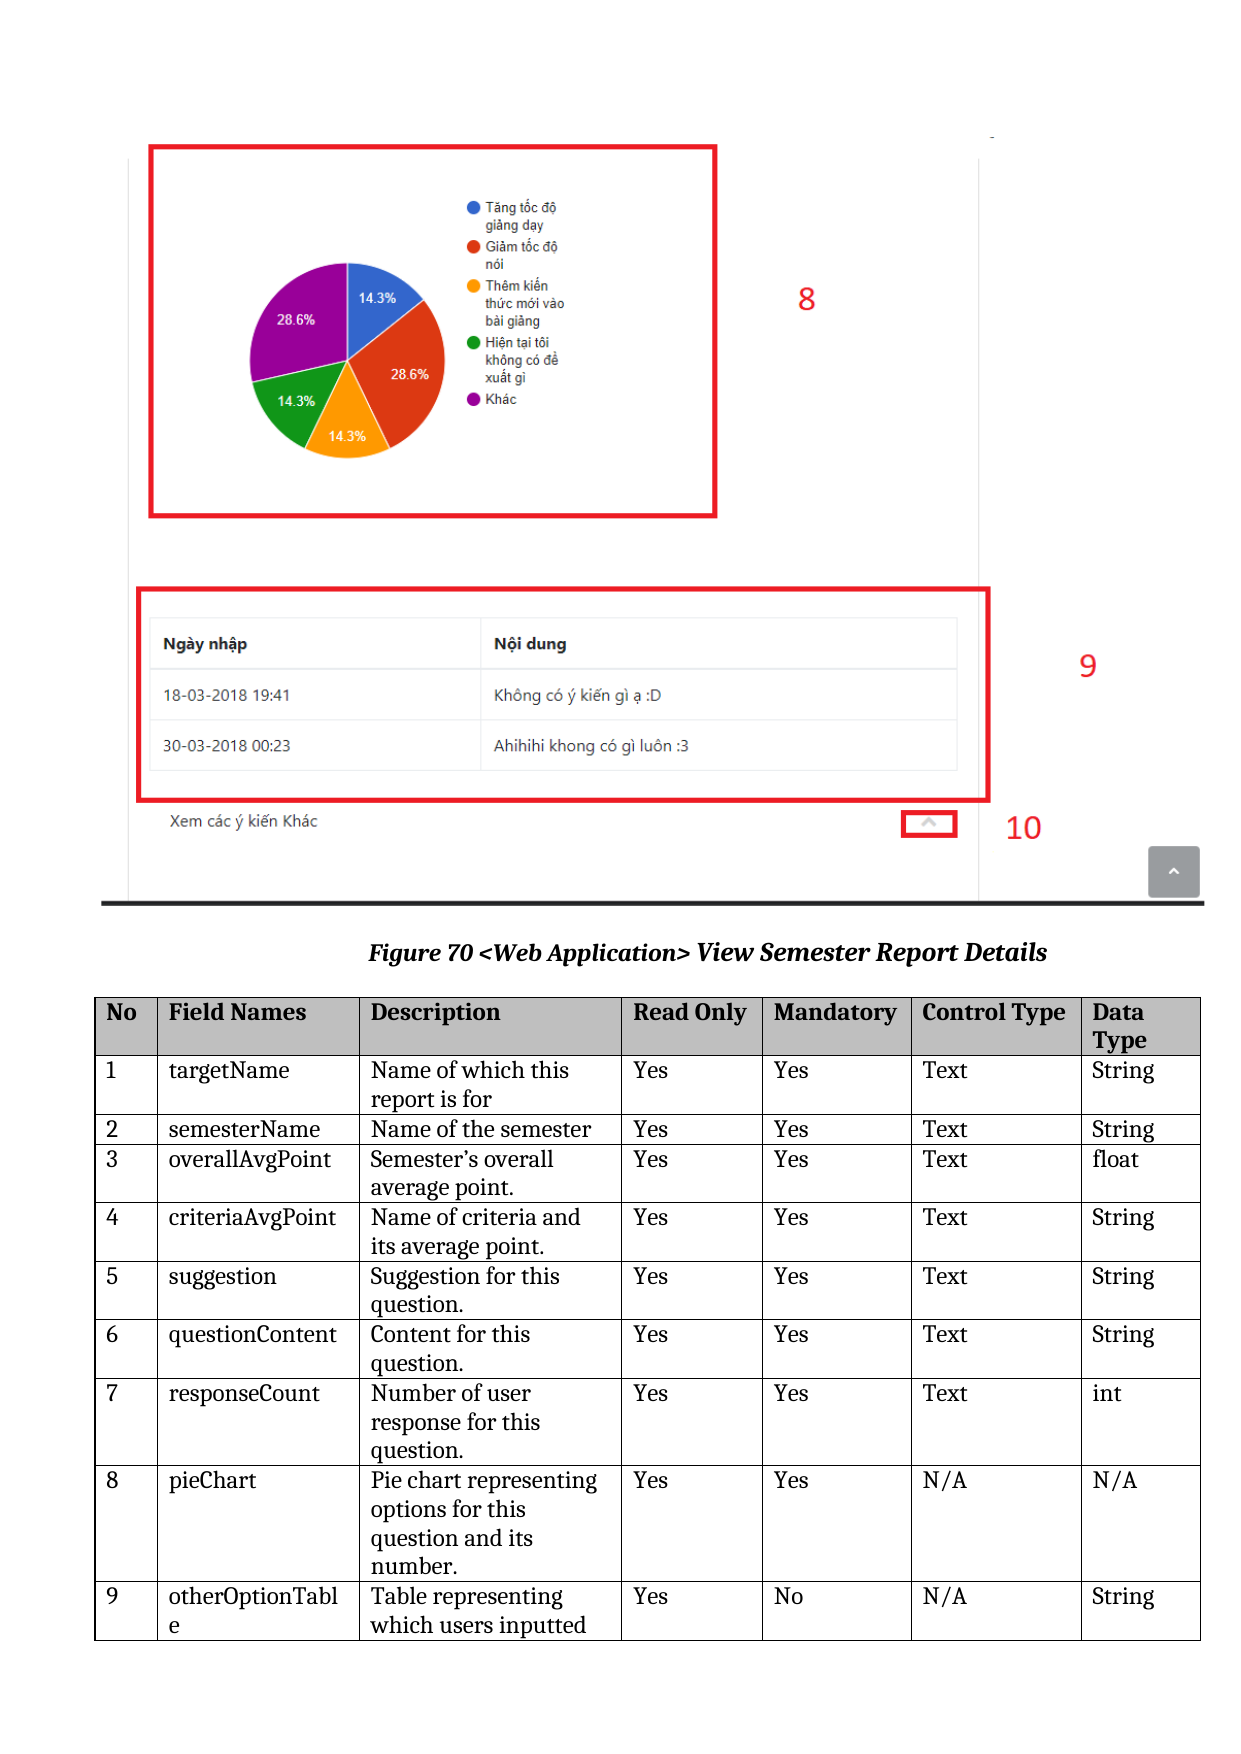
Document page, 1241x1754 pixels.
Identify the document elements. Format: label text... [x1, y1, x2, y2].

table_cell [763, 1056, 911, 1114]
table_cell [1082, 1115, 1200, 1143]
text Figure 70 <Web Application> View Semester Report Details [207, 937, 1209, 968]
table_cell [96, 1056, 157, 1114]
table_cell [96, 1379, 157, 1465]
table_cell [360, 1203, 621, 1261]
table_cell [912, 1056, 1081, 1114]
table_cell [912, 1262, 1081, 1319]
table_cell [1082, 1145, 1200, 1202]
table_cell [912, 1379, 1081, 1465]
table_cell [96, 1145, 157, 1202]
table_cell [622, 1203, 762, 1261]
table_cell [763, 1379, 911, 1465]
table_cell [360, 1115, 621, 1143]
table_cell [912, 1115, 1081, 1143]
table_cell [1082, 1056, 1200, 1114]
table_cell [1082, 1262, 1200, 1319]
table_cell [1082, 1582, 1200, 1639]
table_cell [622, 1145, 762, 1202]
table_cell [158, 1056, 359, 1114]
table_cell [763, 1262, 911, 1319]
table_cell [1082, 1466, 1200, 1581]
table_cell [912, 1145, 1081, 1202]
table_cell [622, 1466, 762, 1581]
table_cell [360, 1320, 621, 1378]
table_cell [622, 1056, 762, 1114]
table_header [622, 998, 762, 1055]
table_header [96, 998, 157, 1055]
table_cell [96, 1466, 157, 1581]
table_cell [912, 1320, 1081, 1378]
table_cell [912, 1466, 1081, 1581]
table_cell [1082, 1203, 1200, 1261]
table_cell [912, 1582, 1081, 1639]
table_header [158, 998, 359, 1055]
picture [101, 137, 1205, 908]
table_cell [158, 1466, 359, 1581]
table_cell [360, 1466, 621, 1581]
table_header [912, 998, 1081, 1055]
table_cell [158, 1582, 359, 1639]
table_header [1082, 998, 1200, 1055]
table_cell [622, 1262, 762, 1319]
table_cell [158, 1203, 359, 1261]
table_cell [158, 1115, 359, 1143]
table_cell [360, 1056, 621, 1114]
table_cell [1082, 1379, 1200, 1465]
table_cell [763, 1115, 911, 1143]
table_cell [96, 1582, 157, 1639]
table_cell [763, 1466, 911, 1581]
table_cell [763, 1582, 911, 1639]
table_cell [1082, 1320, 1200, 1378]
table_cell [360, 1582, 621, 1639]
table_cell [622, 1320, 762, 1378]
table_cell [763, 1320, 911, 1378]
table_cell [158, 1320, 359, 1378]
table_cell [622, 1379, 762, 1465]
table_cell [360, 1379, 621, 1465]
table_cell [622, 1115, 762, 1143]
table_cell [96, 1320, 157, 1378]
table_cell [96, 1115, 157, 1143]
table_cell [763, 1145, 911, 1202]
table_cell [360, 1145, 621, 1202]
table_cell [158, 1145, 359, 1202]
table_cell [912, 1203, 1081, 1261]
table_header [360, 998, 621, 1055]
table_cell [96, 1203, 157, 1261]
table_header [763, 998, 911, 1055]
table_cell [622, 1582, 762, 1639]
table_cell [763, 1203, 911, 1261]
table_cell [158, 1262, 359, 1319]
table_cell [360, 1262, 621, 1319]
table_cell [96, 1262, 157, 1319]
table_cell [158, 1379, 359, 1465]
